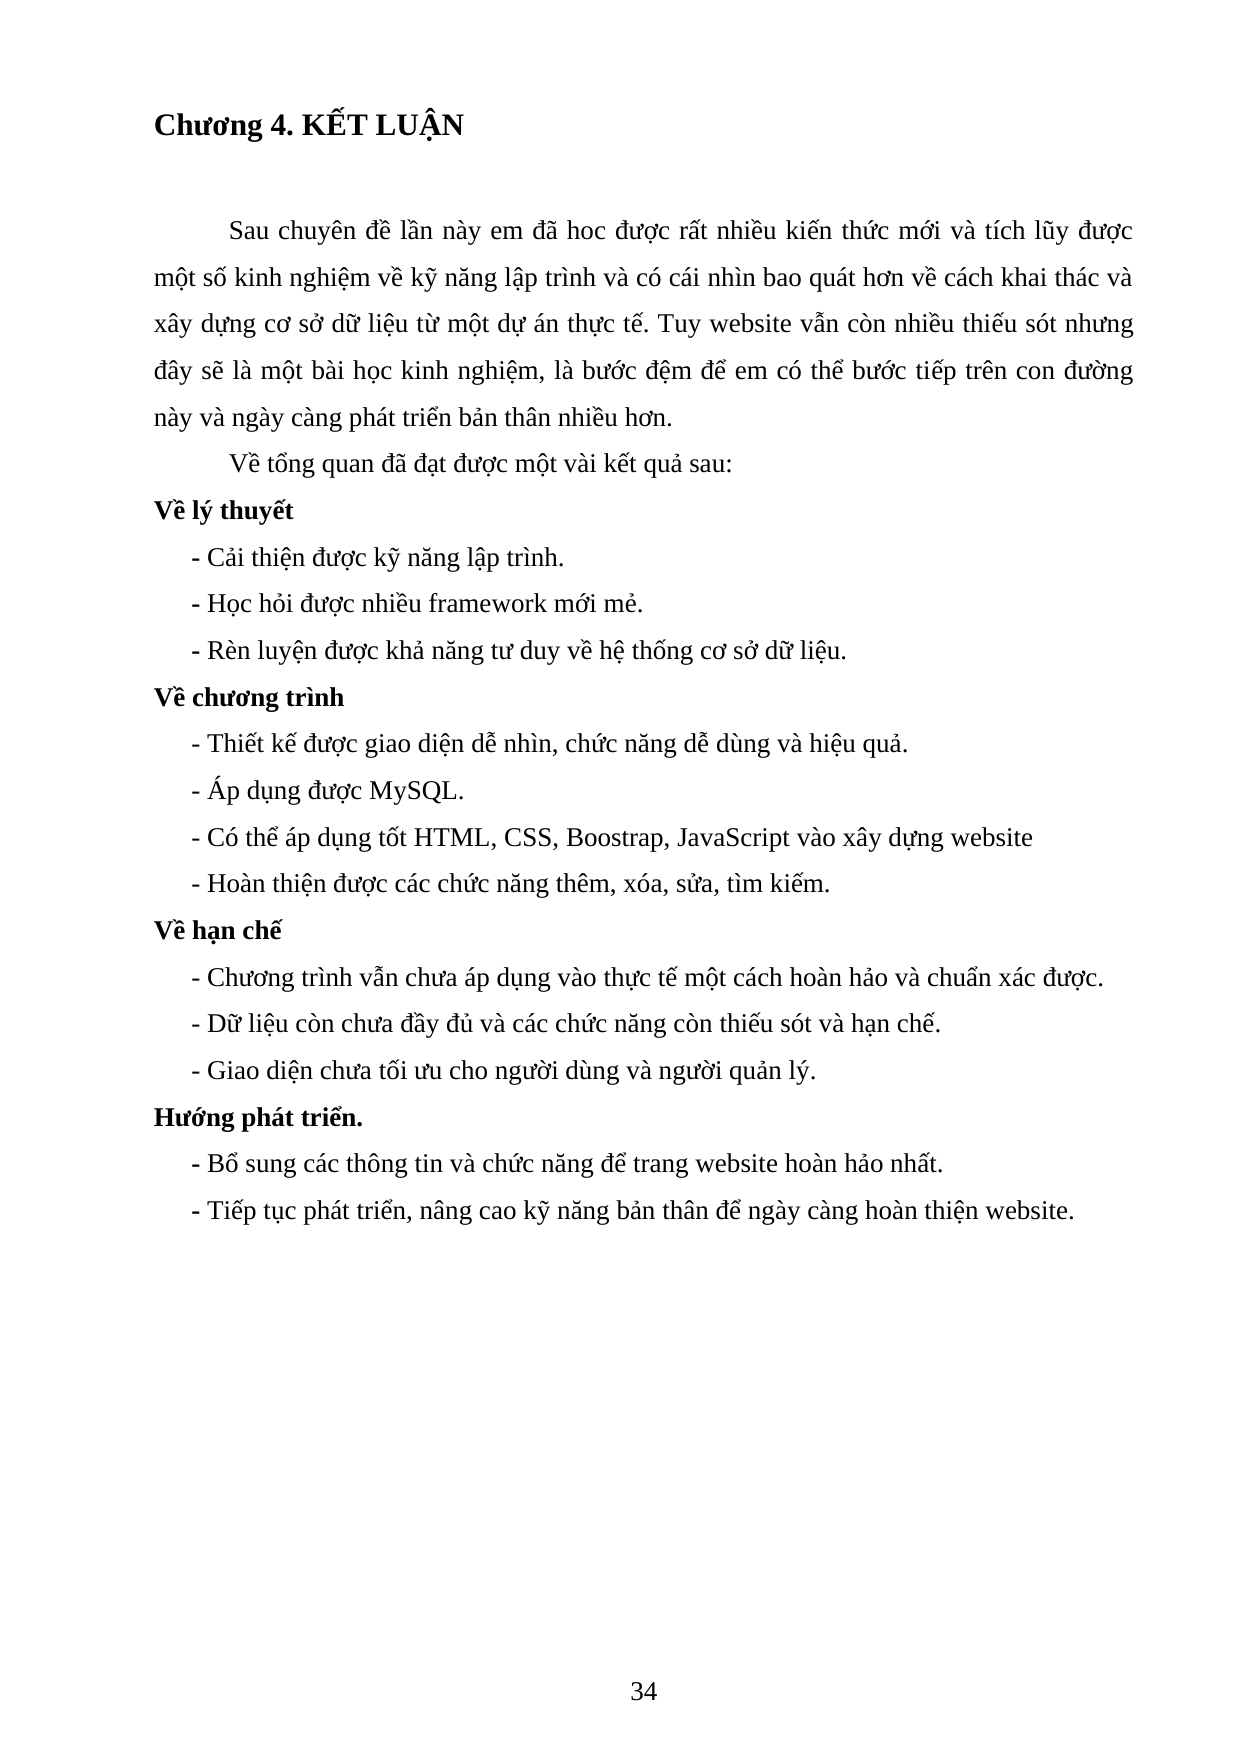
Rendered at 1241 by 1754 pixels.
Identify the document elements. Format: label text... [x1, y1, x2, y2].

list Rèn luyện được khả năng tư duy về hệ thống cơ sở dữ liệu. [191, 634, 1134, 665]
list Tiếp tục phát triển, nâng cao kỹ năng bản thân để ngày càng hoàn thiện website. [191, 1194, 1134, 1225]
list Giao diện chưa tối ưu cho người dùng và người quản lý. [191, 1054, 1134, 1085]
text Về tổng quan đã đạt được một vài kết quả sau: [153, 447, 1134, 478]
list Thiết kế được giao diện dễ nhìn, chức năng dễ dùng và hiệu quả. [191, 727, 1134, 758]
list Bổ sung các thông tin và chức năng để trang website hoàn hảo nhất. [191, 1147, 1134, 1178]
list Học hỏi được nhiều framework mới mẻ. [191, 587, 1134, 618]
text Về chương trình [153, 681, 1134, 712]
text KẾT LUẬN [153, 106, 1134, 142]
list Có thể áp dụng tốt HTML, CSS, Boostrap, JavaScript vào xây dựng website [191, 821, 1134, 852]
list Áp dụng được MySQL. [191, 774, 1134, 805]
list Dữ liệu còn chưa đầy đủ và các chức năng còn thiếu sót và hạn chế. [191, 1007, 1134, 1038]
list Hoàn thiện được các chức năng thêm, xóa, sửa, tìm kiếm. [191, 867, 1134, 898]
list Chương trình vẫn chưa áp dụng vào thực tế một cách hoàn hảo và chuẩn xác được. [191, 961, 1134, 992]
text Hướng phát triển. [153, 1101, 1134, 1132]
text Sau chuyên đề lần này em đã hoc được rất nhiều kiến thức mới và tích lũy được một số kinh nghiệm về kỹ năng lập trình và có cái nhìn bao quát hơn về cách khai thác và xây dựng cơ sở dữ liệu từ một dự án thực tế. Tuy website vẫn còn nhiều thiếu sót nhưng đây sẽ là một bài học kinh nghiệm, là bước đệm để em có thể bước tiếp trên con đường này và ngày càng phát triển bản thân nhiều hơn. [153, 214, 1134, 432]
text Về hạn chế [153, 914, 1134, 945]
list Cải thiện được kỹ năng lập trình. [191, 541, 1134, 572]
text Về lý thuyết [153, 494, 1134, 525]
